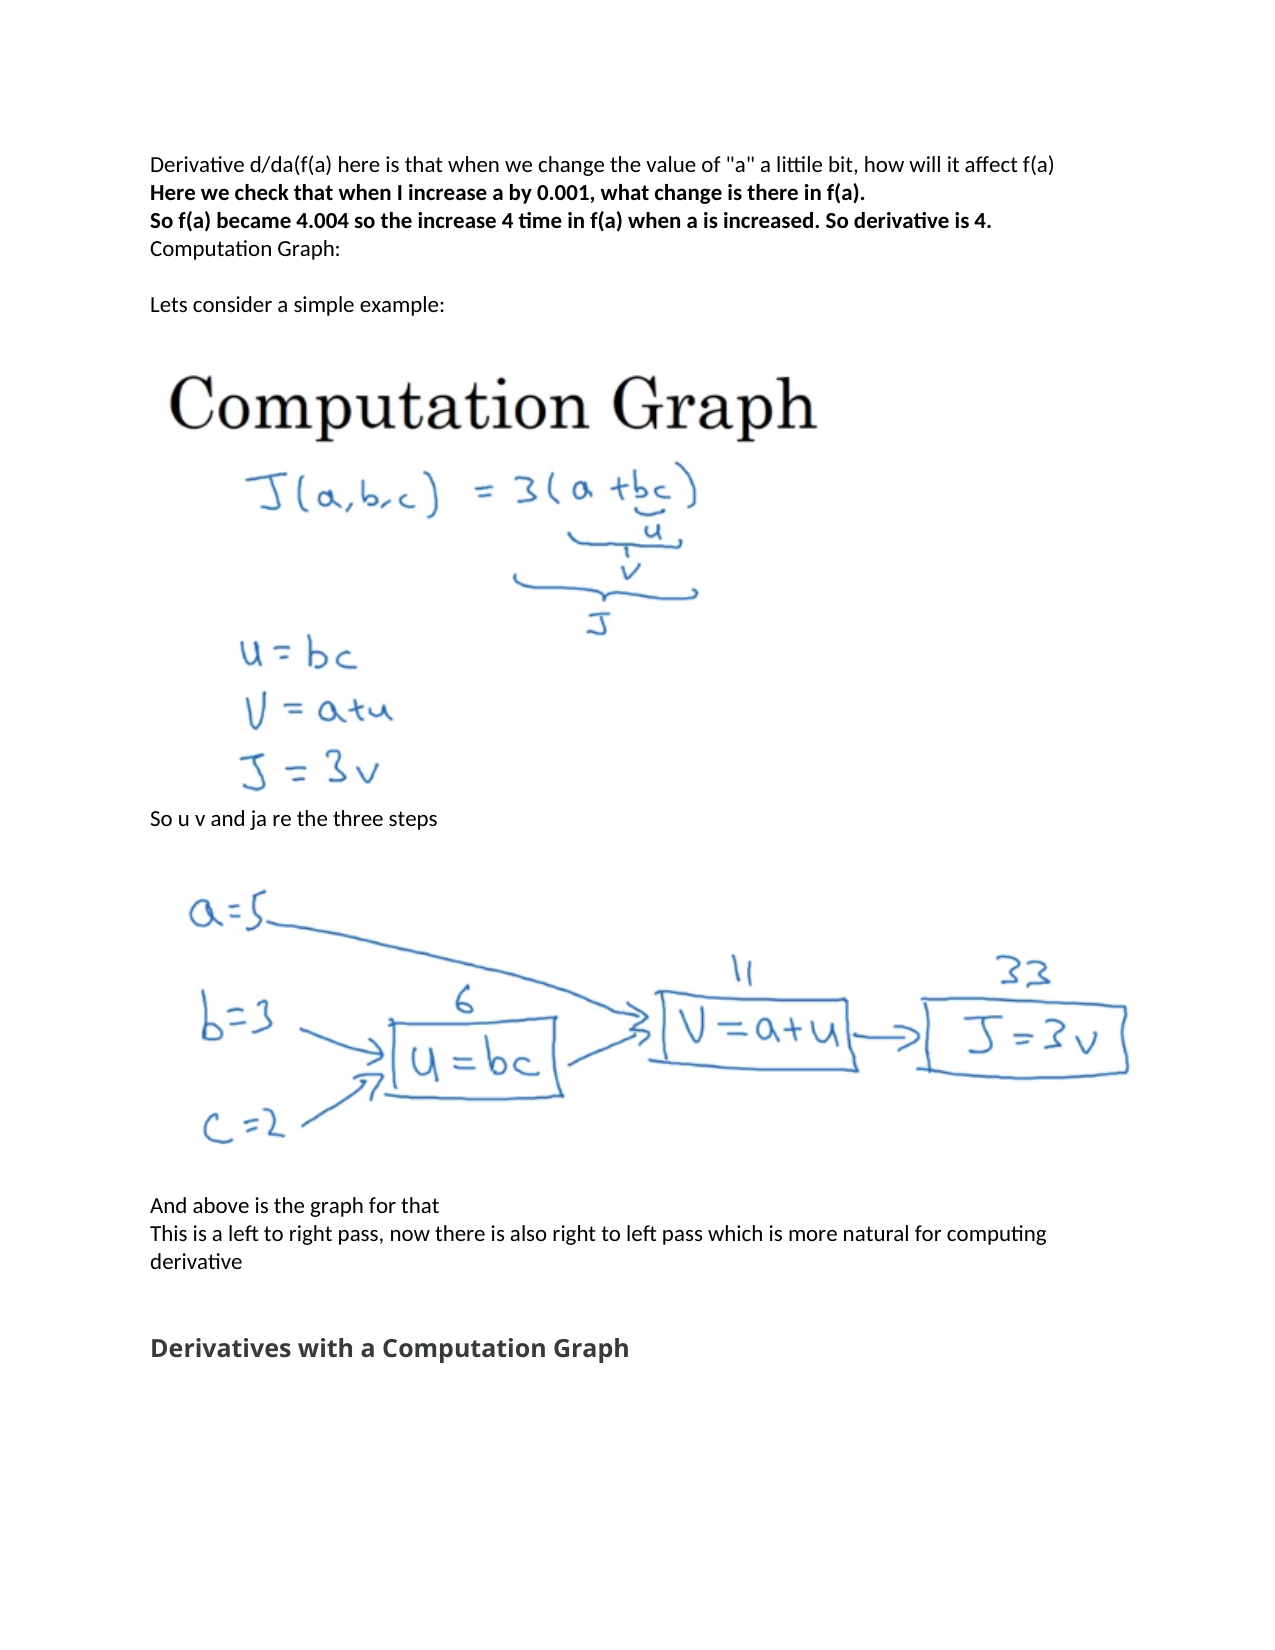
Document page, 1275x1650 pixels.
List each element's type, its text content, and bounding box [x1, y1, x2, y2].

text So u v and ja re the three steps [150, 804, 1125, 832]
picture [150, 859, 1179, 1191]
text Derivatives with a Computation Graph [150, 1331, 1125, 1365]
text Lets consider a simple example: [150, 290, 1125, 318]
text Derivative d/da(f(a) here is that when we change the value of "a" a littile bit, how will it affect f(a) [150, 150, 1125, 178]
picture [150, 346, 902, 804]
text Here we check that when I increase a by 0.001, what change is there in f(a). [150, 178, 1125, 206]
text So f(a) became 4.004 so the increase 4 time in f(a) when a is increased. So derivative is 4. [150, 206, 1125, 234]
text This is a left to right pass, now there is also right to left pass which is more natural for computing derivative [150, 1219, 1125, 1275]
text And above is the graph for that [150, 1191, 1125, 1219]
text Computation Graph: [150, 234, 1125, 262]
